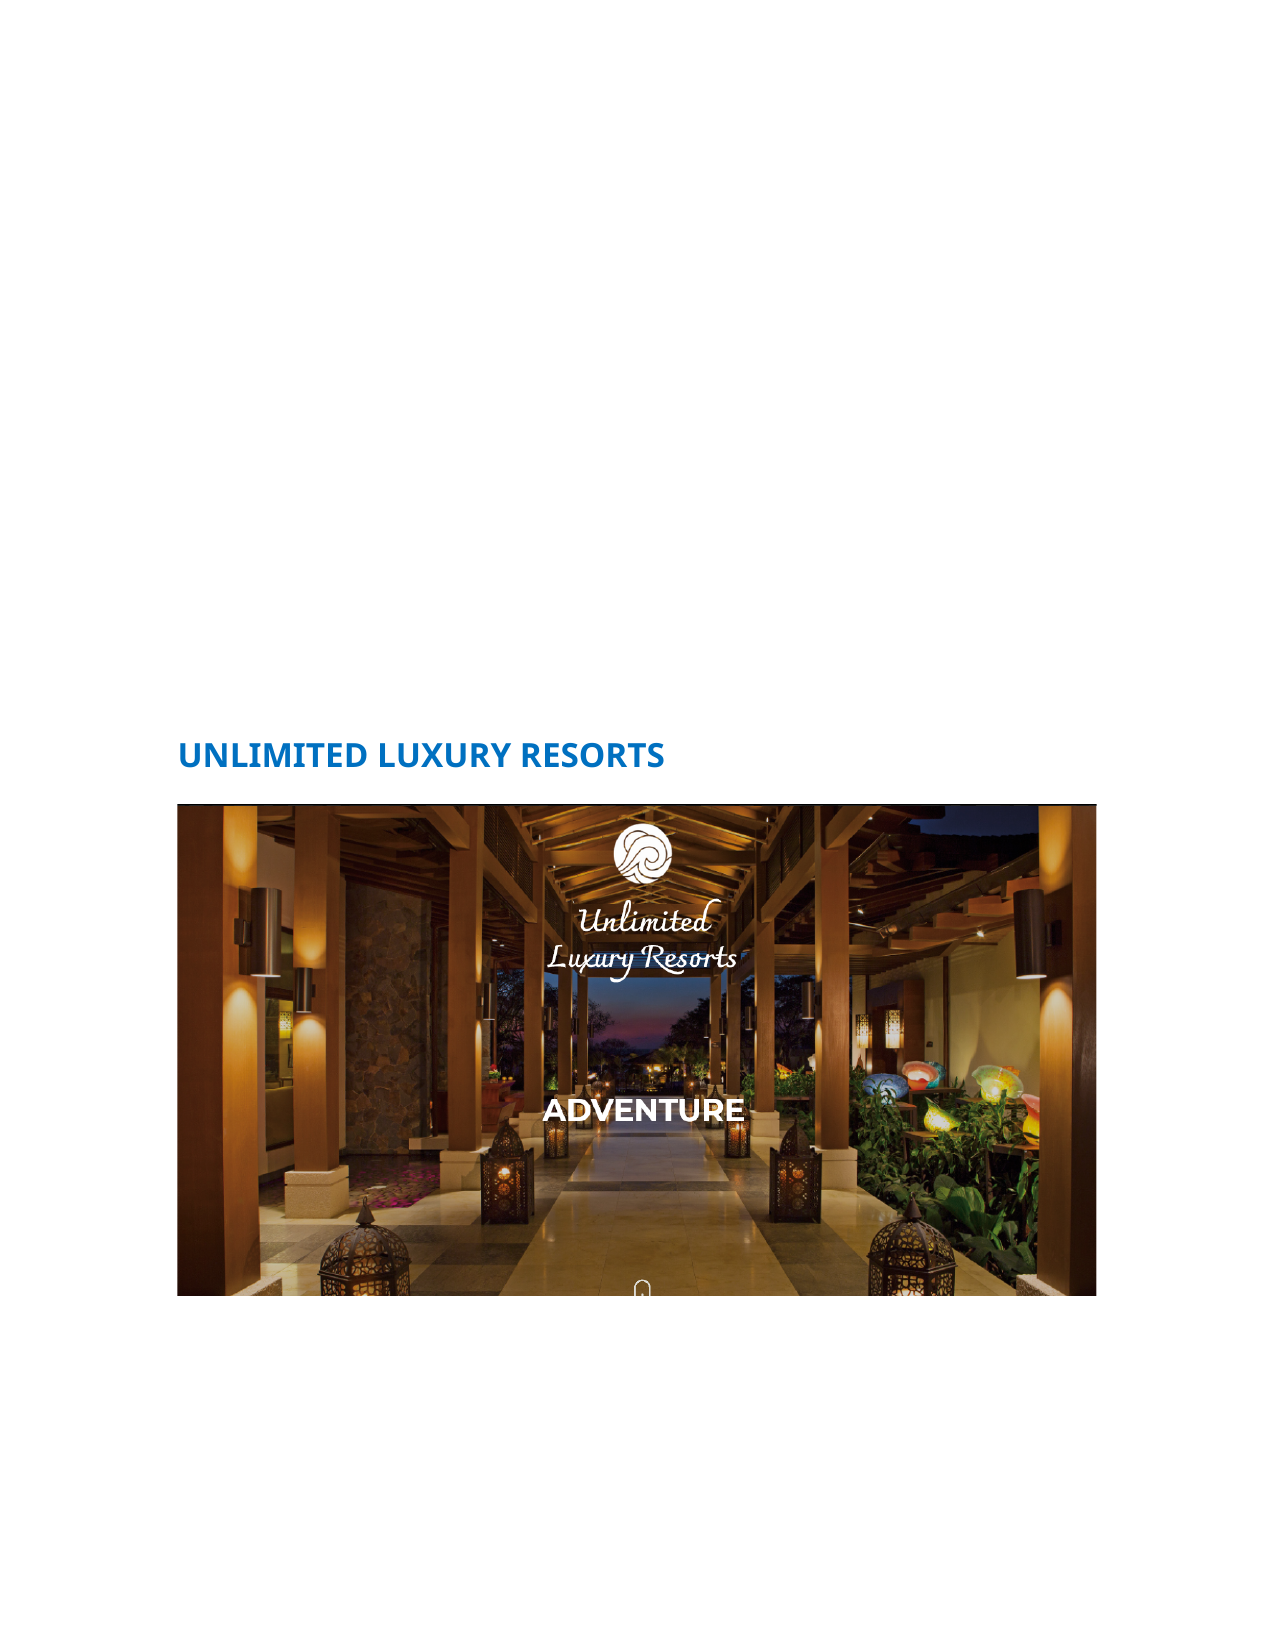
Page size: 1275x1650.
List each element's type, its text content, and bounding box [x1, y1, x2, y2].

picture [177, 804, 1097, 1296]
text unlimited luxury resorts [177, 732, 1098, 777]
